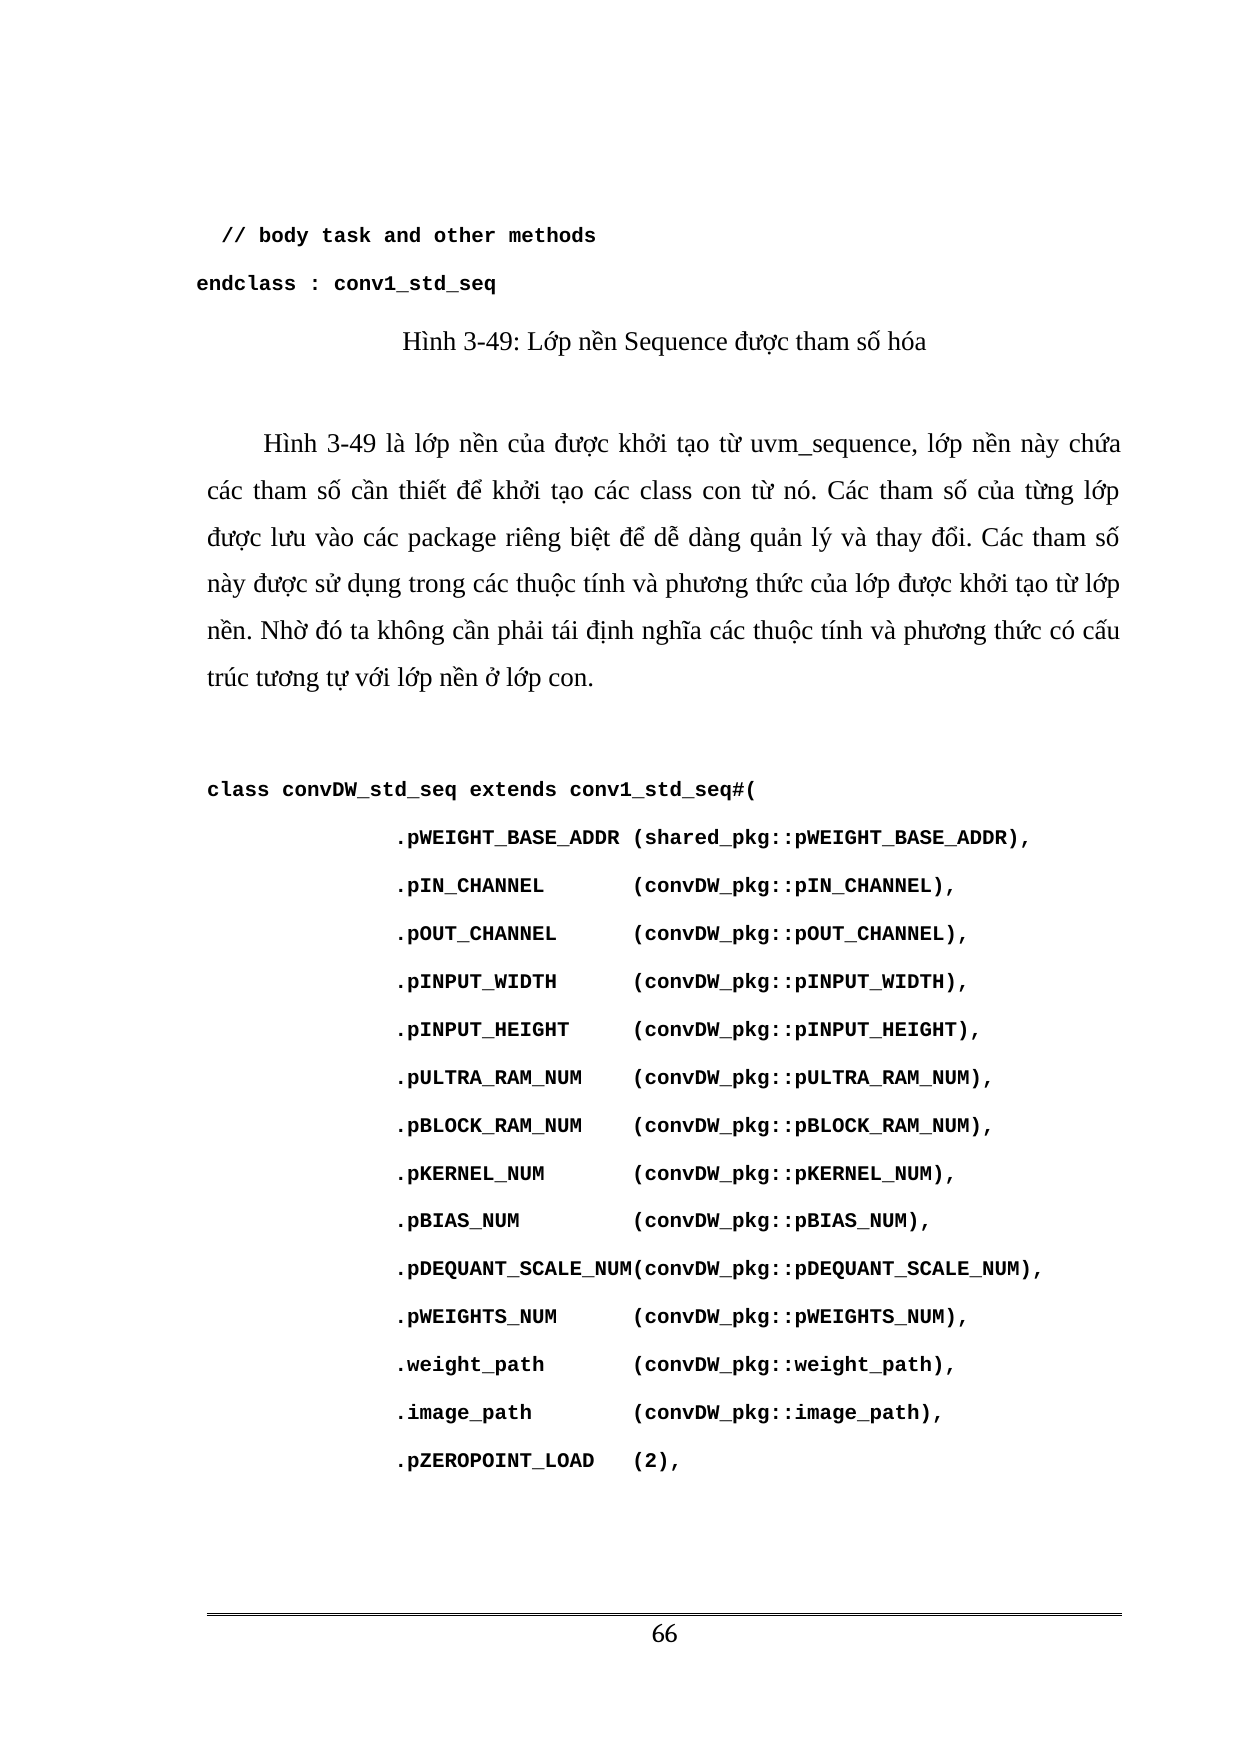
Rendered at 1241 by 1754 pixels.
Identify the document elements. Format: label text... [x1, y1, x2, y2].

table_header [160, 177, 1210, 325]
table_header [196, 779, 1133, 1502]
